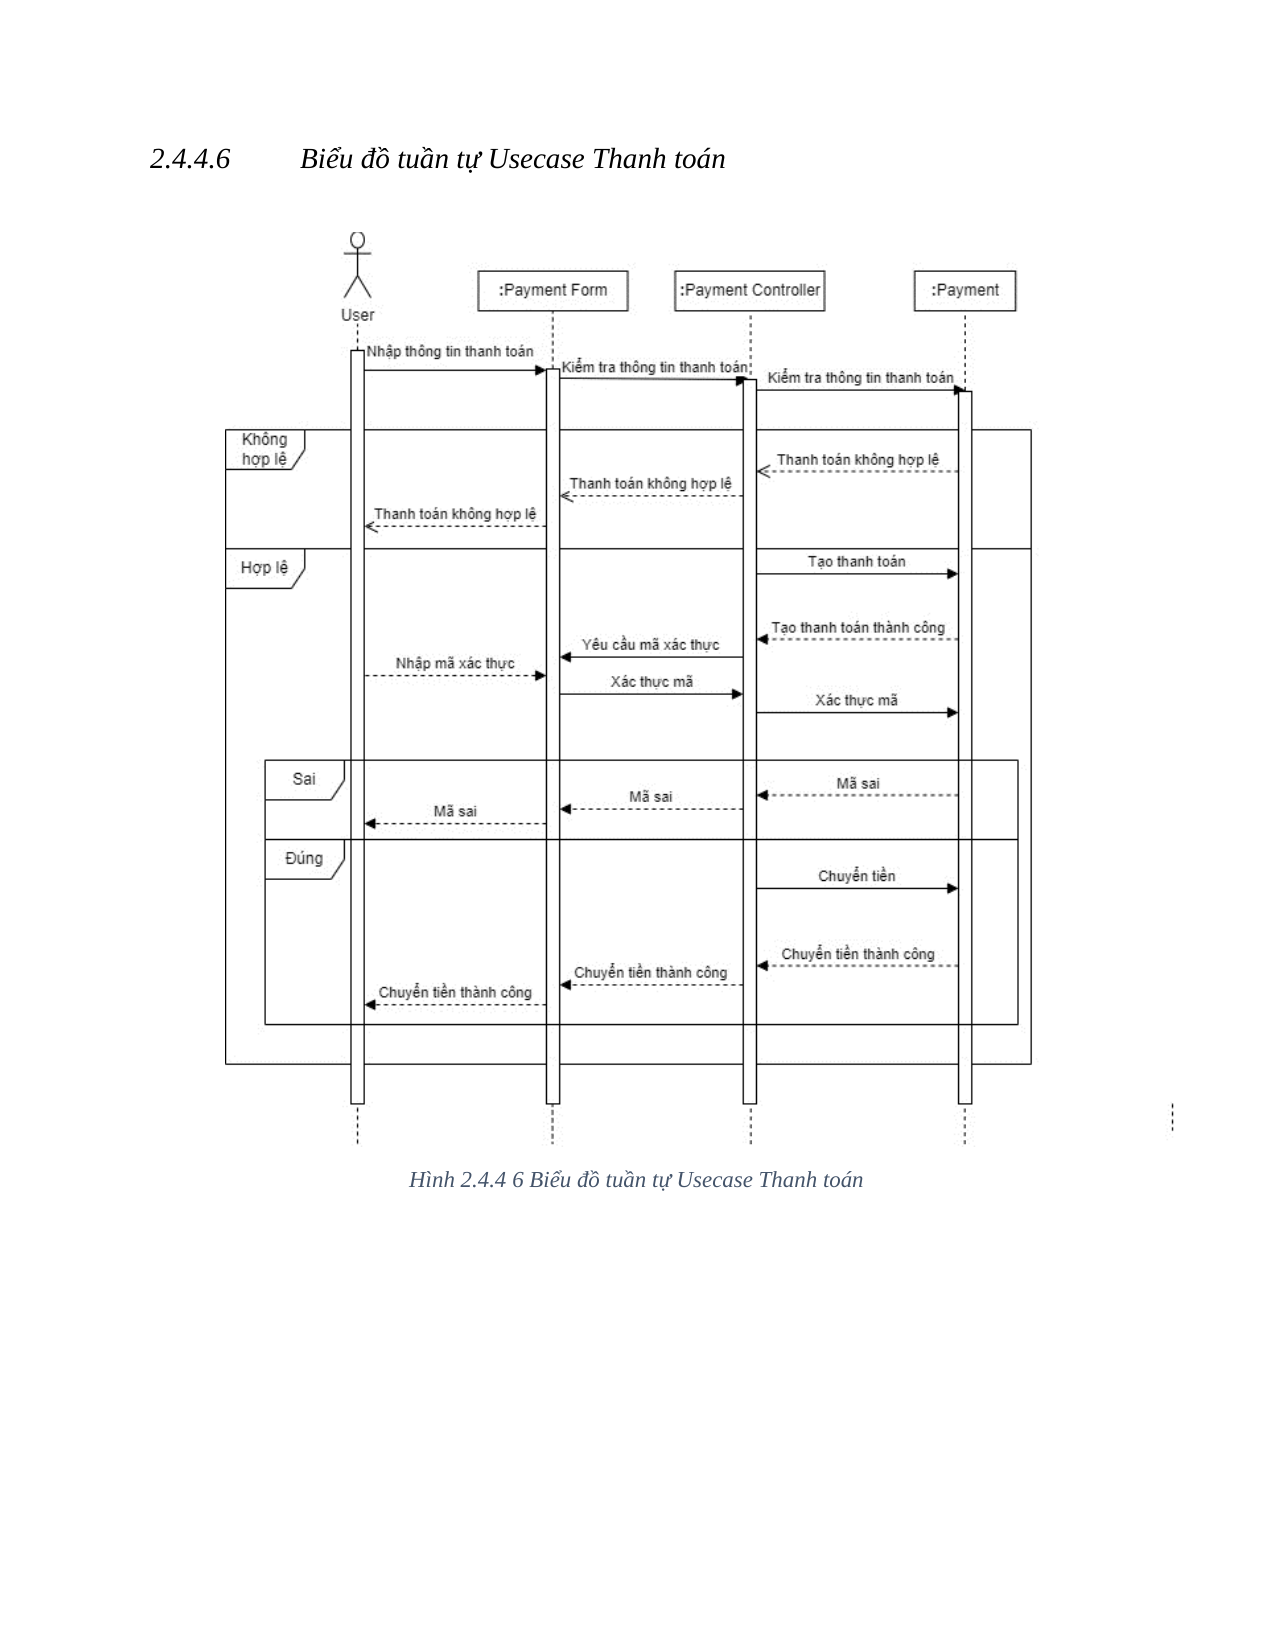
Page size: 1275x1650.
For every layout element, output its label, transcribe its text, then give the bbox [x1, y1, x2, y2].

picture [225, 232, 1176, 1147]
text Hình 2.4.4 6 Biểu đồ tuần tự Usecase Thanh toán [150, 1166, 1125, 1192]
subtitle Biểu đồ tuần tự Usecase Thanh toán [150, 150, 1125, 173]
